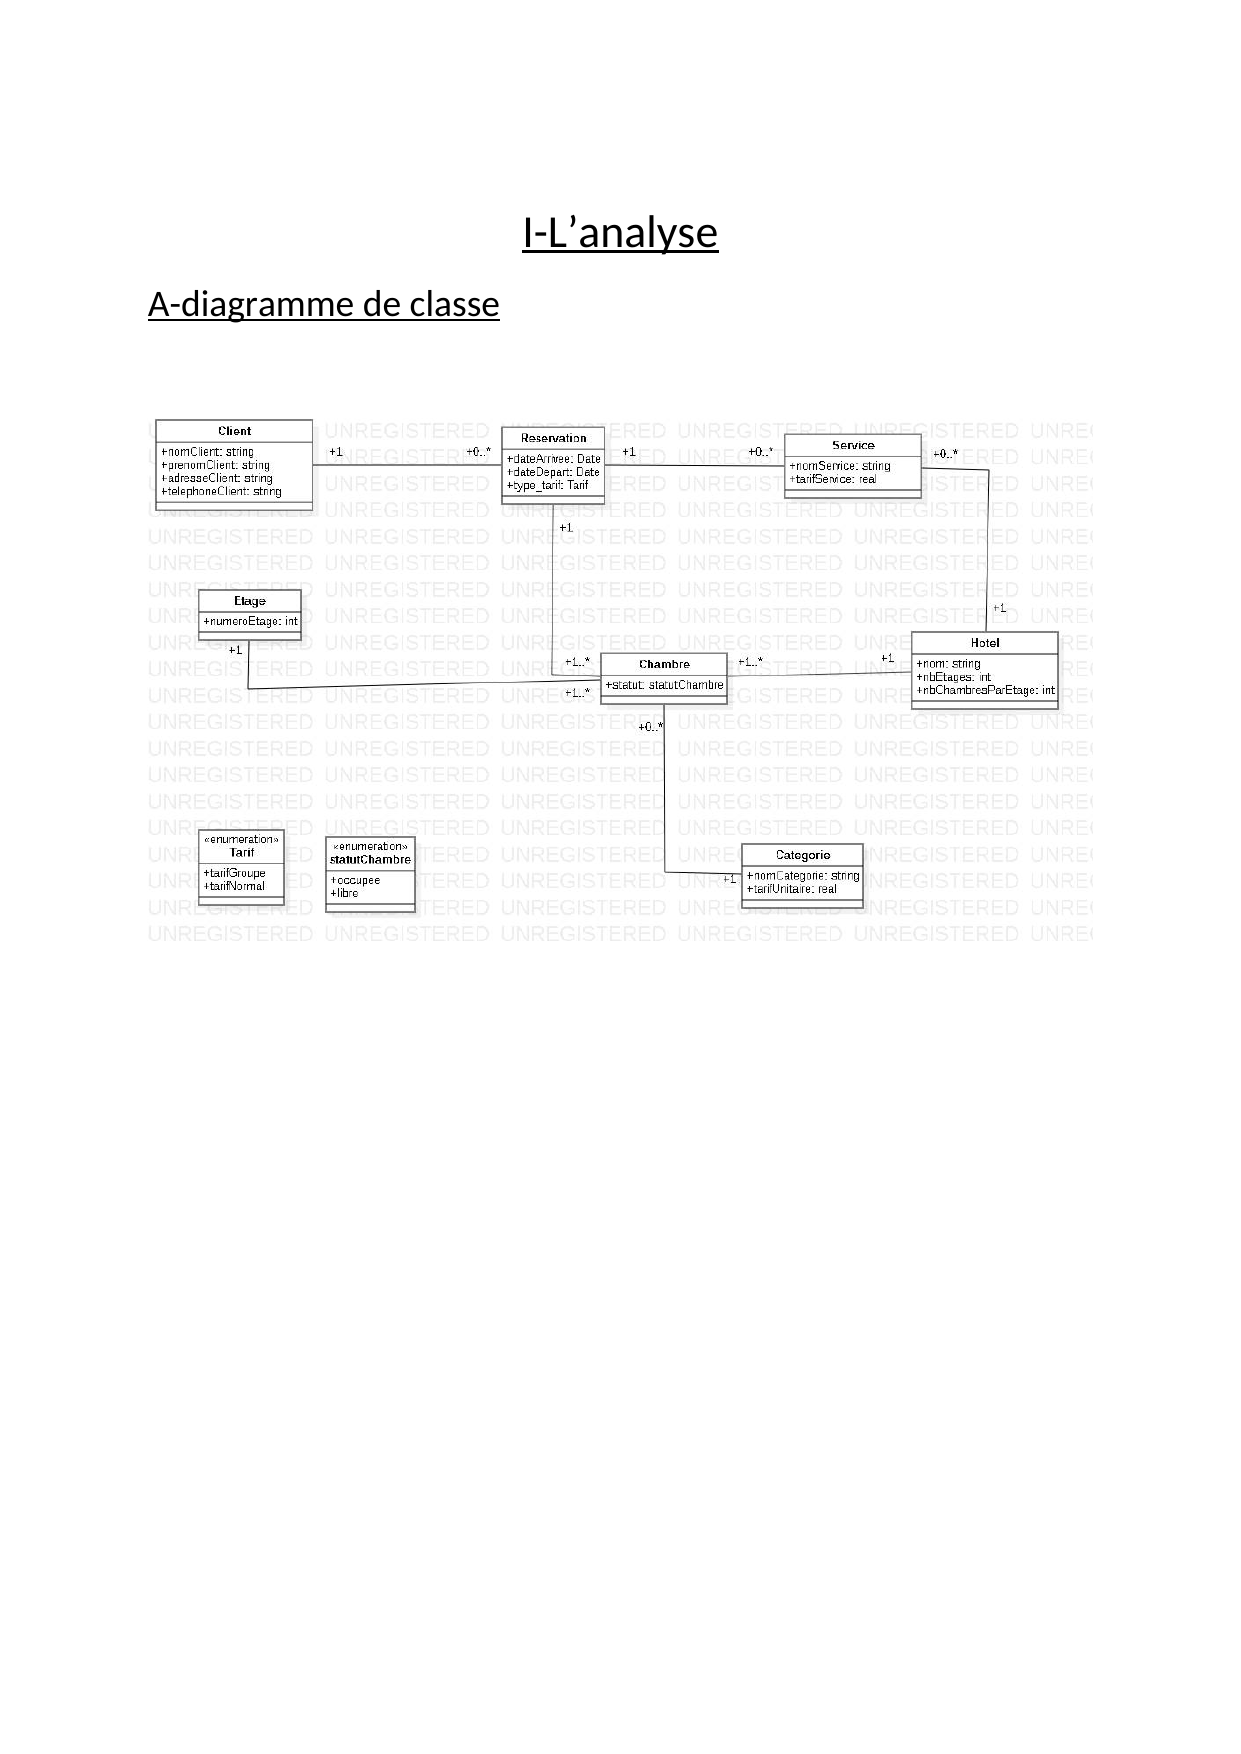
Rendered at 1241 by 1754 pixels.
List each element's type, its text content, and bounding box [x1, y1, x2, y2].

picture [147, 411, 1093, 947]
text I-L’analyse [148, 203, 1093, 259]
text A-diagramme de classe [148, 280, 1093, 326]
